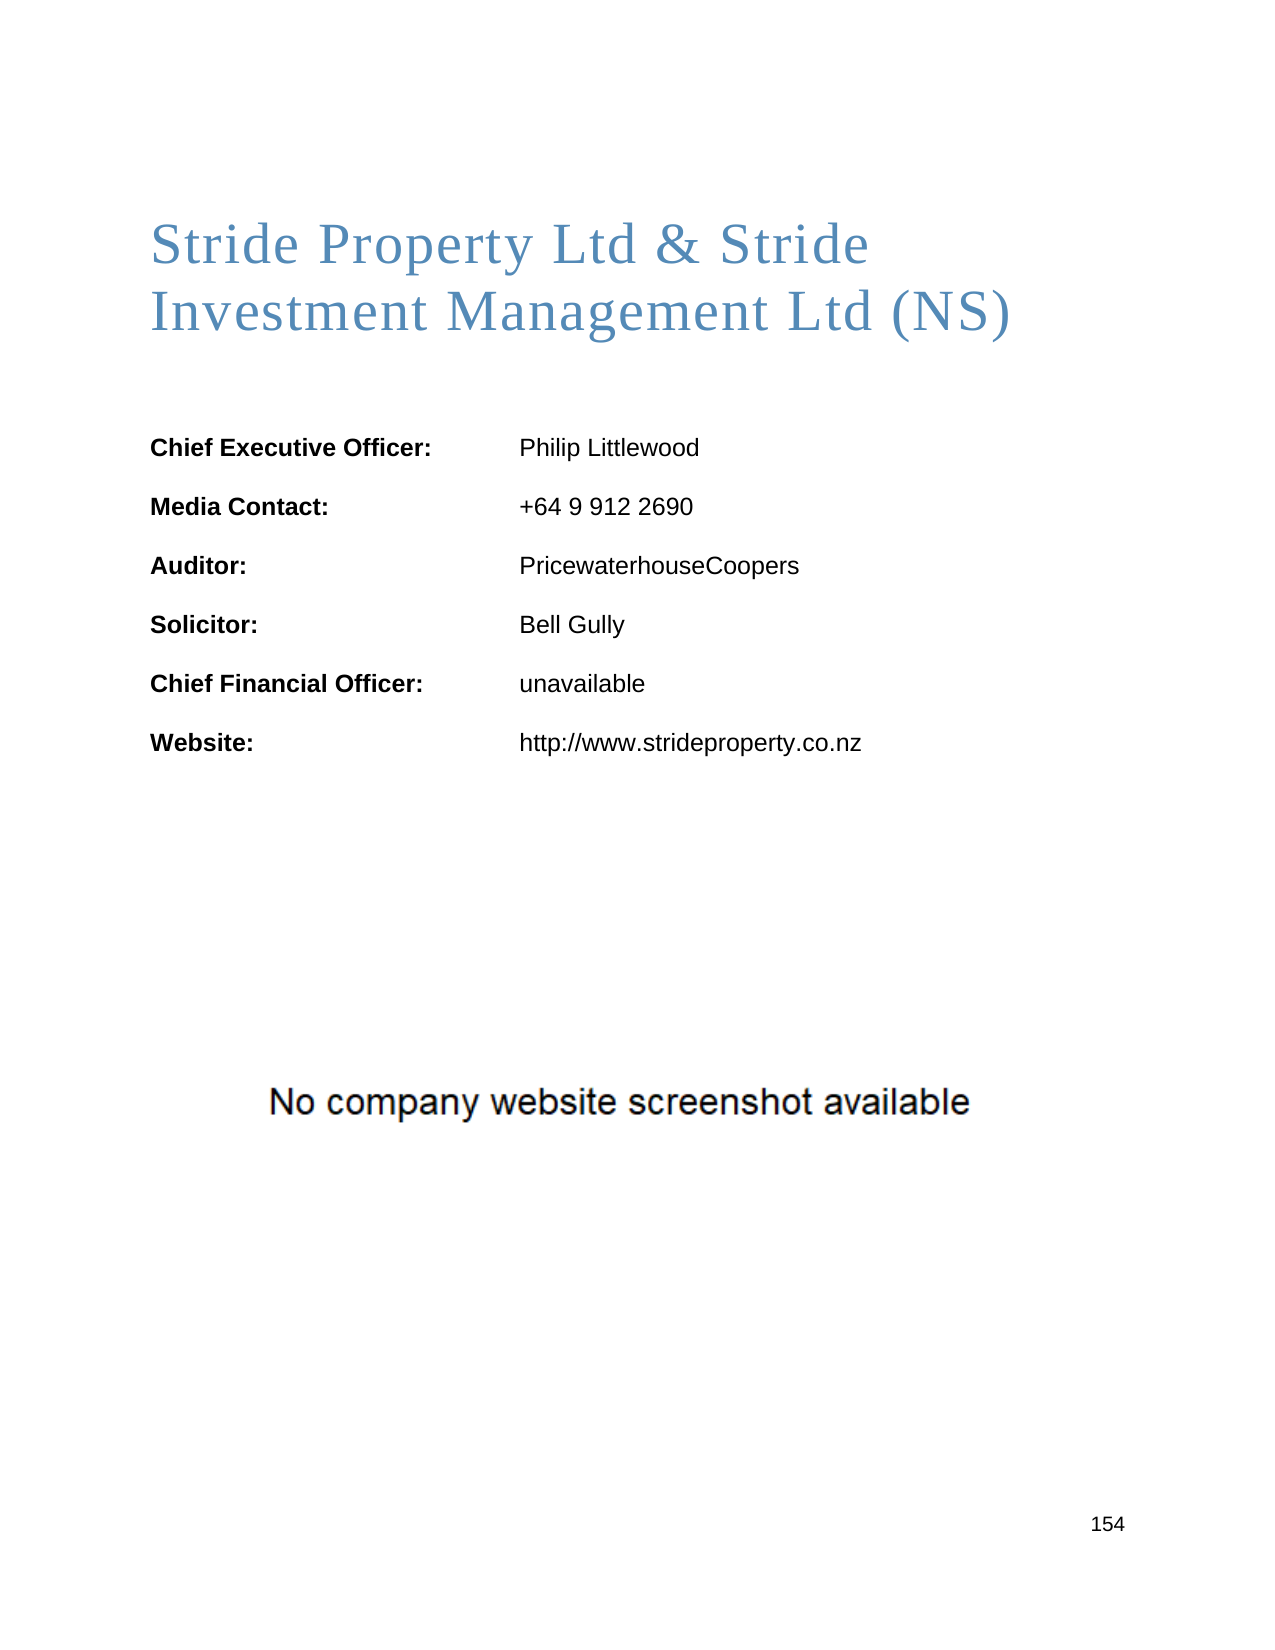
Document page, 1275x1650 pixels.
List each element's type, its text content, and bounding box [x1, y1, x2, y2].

table_cell Chief Financial Officer: [139, 662, 508, 721]
table_cell Auditor: [139, 544, 508, 603]
table_cell unavailable [508, 662, 1113, 721]
table_cell Media Contact: [139, 485, 508, 544]
subtitle Stride Property Ltd & Stride Investment Management Ltd (NS) [150, 209, 1125, 343]
table_header Philip Littlewood [508, 426, 1113, 485]
table_cell +64 9 912 2690 [508, 485, 1113, 544]
table_cell Solicitor: [139, 603, 508, 662]
table_header Chief Executive Officer: [139, 426, 508, 485]
picture [150, 852, 1091, 1351]
table_cell PricewaterhouseCoopers [508, 544, 1113, 603]
table_cell Bell Gully [508, 603, 1113, 662]
table_cell Website: [139, 721, 508, 780]
table_cell http://www.strideproperty.co.nz [508, 721, 1113, 780]
